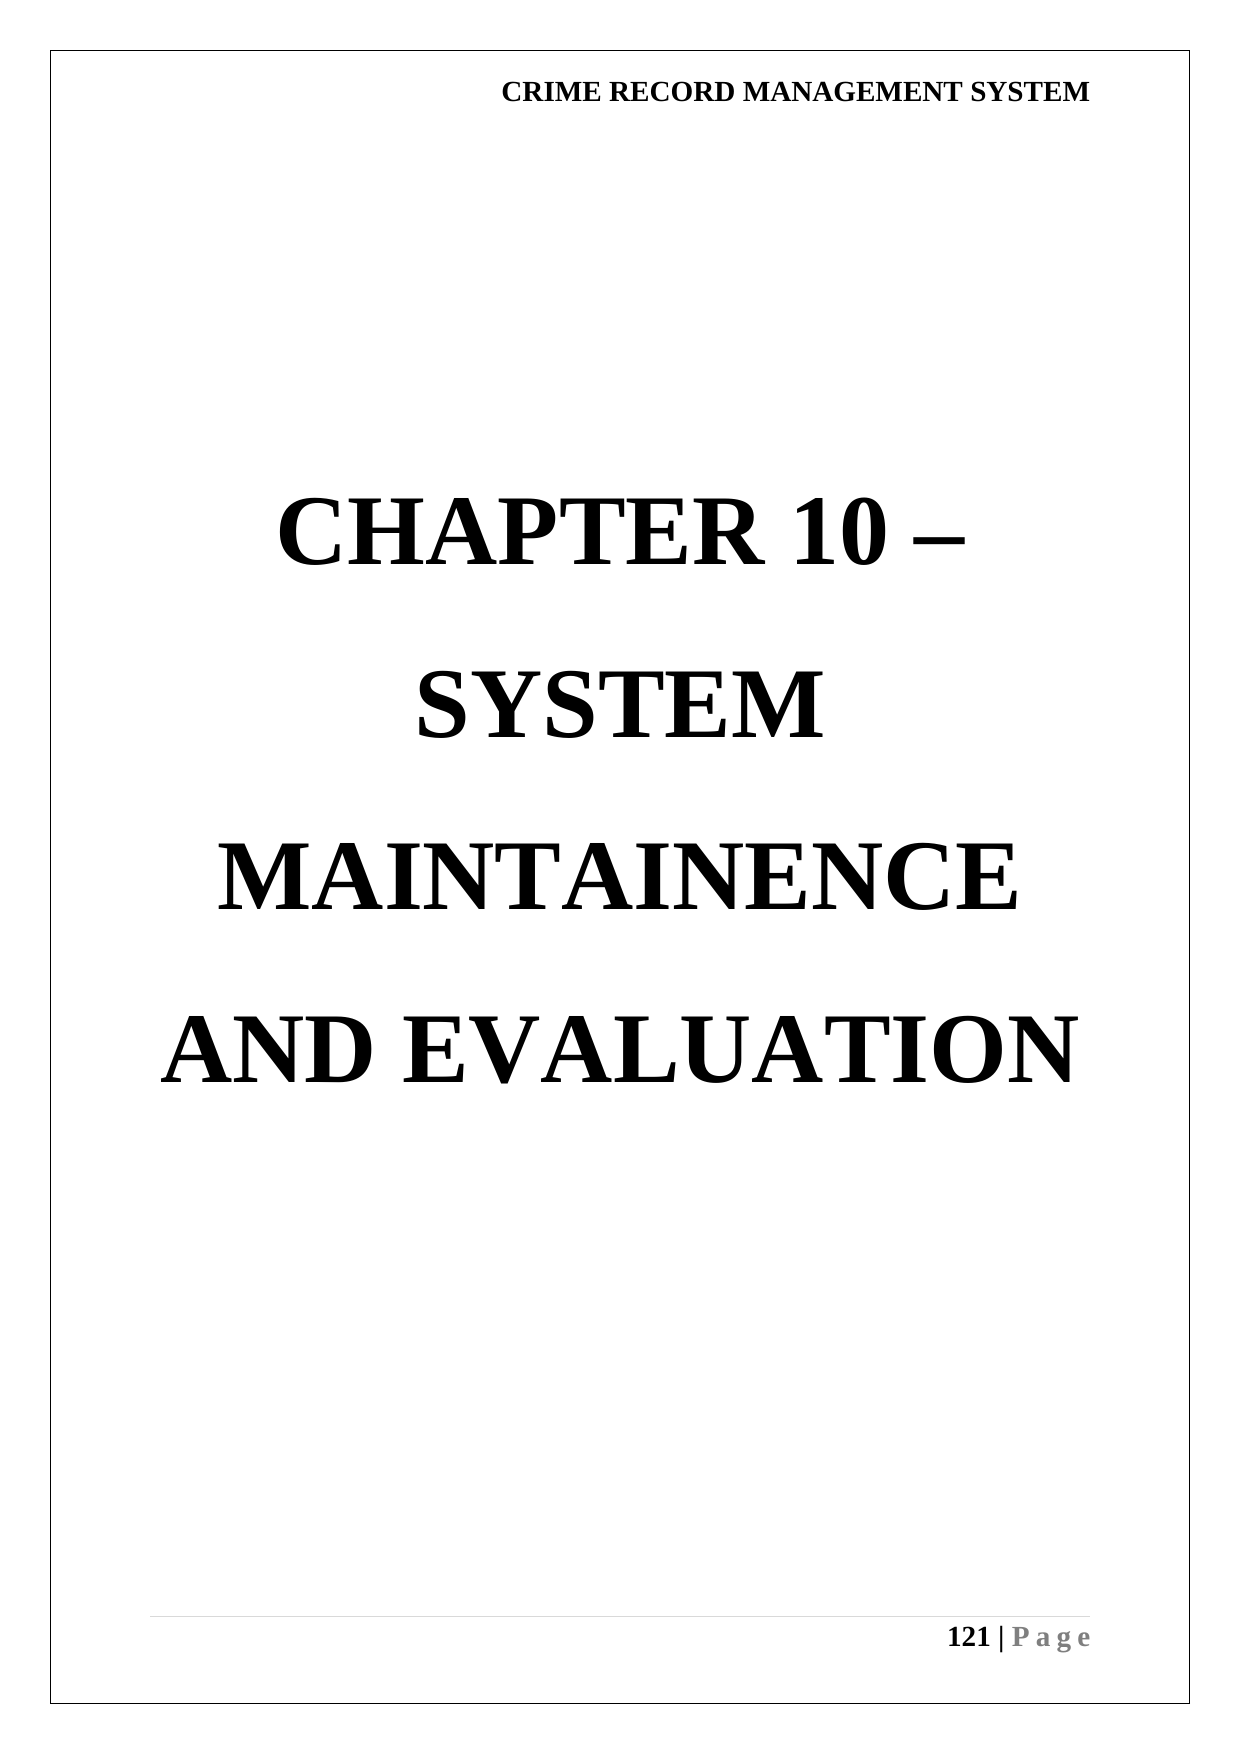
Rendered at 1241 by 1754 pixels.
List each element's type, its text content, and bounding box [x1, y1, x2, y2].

text CHAPTER 10 – SYSTEM MAINTAINENCE AND EVALUATION [150, 471, 1090, 1104]
